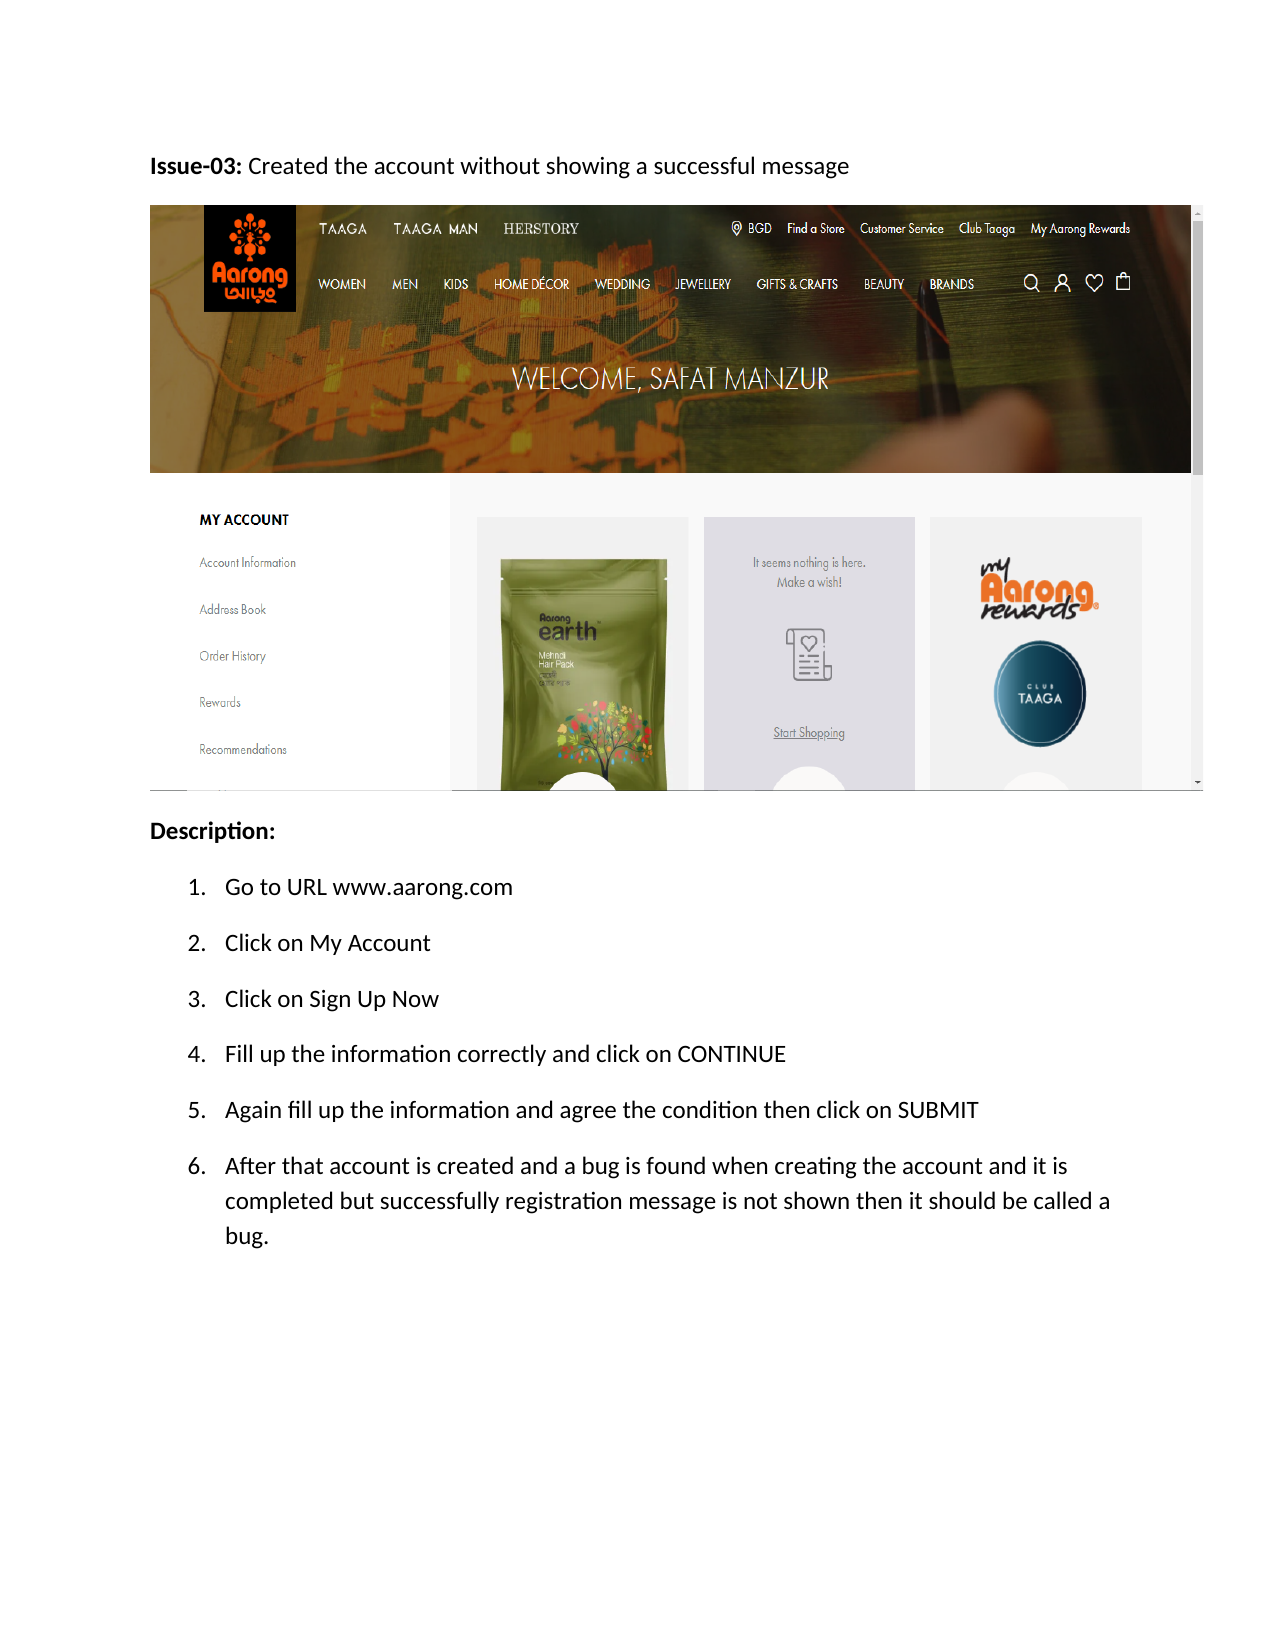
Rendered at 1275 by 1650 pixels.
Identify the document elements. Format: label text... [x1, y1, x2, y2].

list Again fill up the information and agree the condition then click on SUBMIT [187, 1094, 1125, 1125]
list After that account is created and a bug is found when creating the account and it is completed but successfully registration message is not shown then it should be called a bug. [187, 1150, 1125, 1251]
text Issue-03: Created the account without showing a successful message [150, 150, 1125, 181]
text Description: [150, 815, 1125, 846]
list Fill up the information correctly and click on CONTINUE [187, 1038, 1125, 1069]
picture [150, 205, 1204, 791]
list Click on My Account [187, 927, 1125, 957]
list Click on Sign Up Now [187, 983, 1125, 1013]
list Go to URL www.aarong.com [187, 871, 1125, 902]
